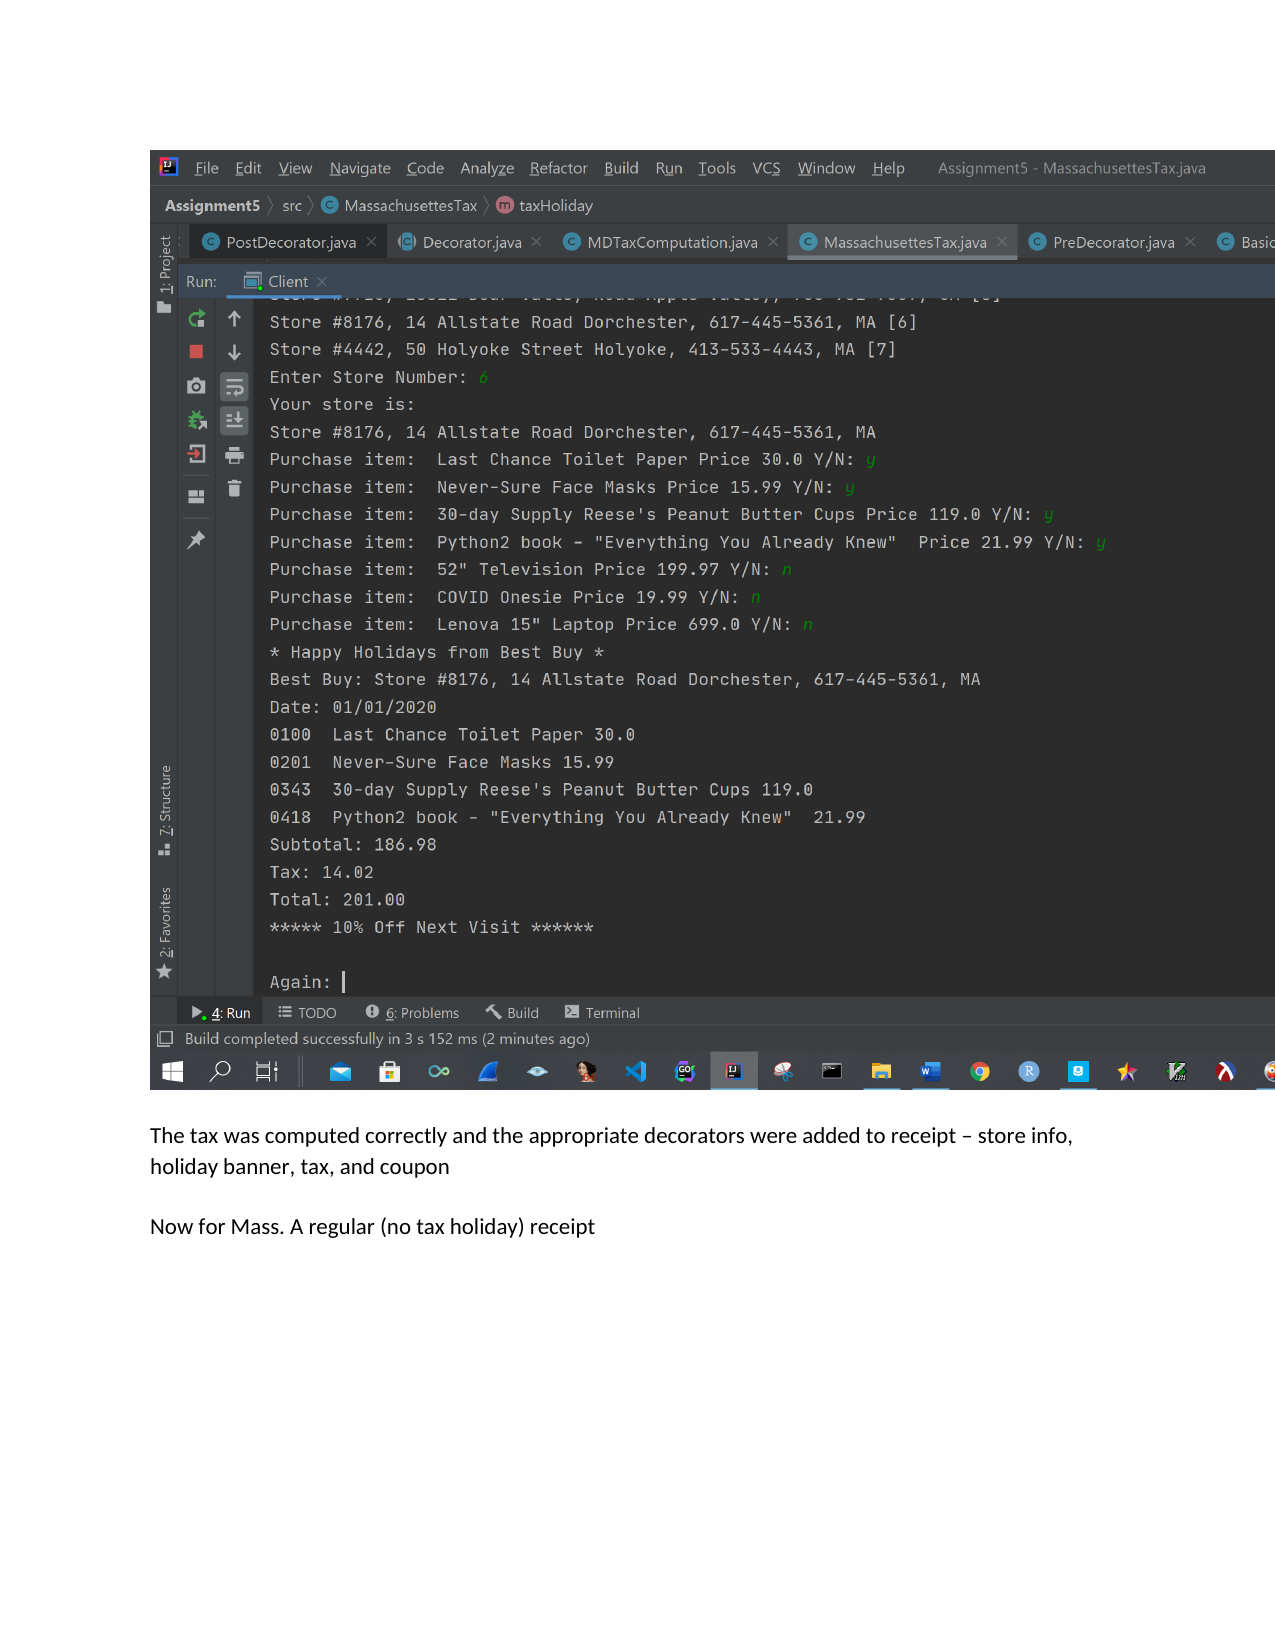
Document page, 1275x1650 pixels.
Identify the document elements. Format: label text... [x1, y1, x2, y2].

picture [150, 150, 1275, 1090]
text Now for Mass. A regular (no tax holiday) receipt [150, 1212, 1125, 1240]
text The tax was computed correctly and the appropriate decorators were added to receipt – store info, holiday banner, tax, and coupon [150, 1122, 1125, 1180]
